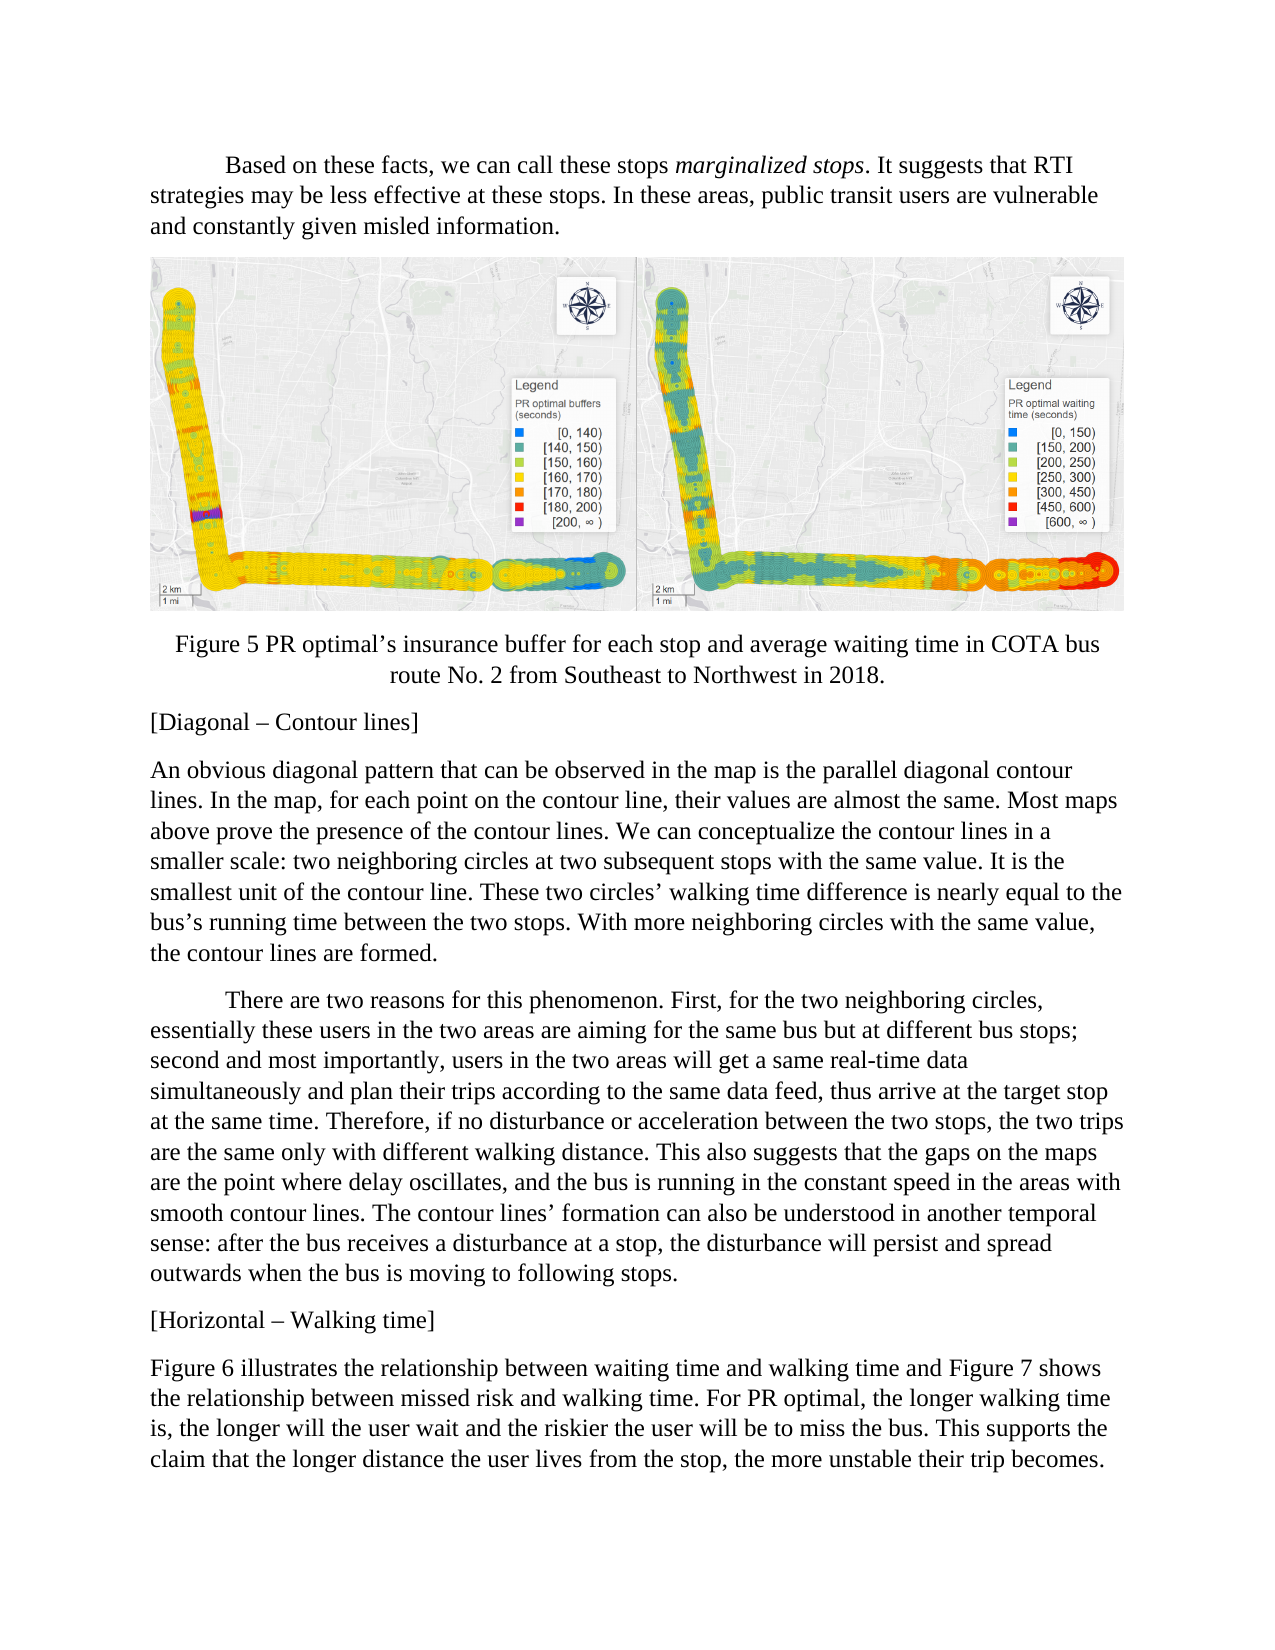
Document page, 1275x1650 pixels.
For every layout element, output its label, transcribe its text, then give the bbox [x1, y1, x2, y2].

text There are two reasons for this phenomenon. First, for the two neighboring circles, essentially these users in the two areas are aiming for the same bus but at different bus stops; second and most importantly, users in the two areas will get a same real-time data simultaneously and plan their trips according to the same data feed, thus arrive at the target stop at the same time. Therefore, if no disturbance or acceleration between the two stops, the two trips are the same only with different walking distance. This also suggests that the gaps on the maps are the point where delay oscillates, and the bus is running in the constant speed in the areas with smooth contour lines. The contour lines’ formation can also be understood in another temporal sense: after the bus receives a disturbance at a stop, the disturbance will persist and spread outwards when the bus is moving to following stops. [150, 985, 1125, 1287]
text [150, 1353, 1125, 1473]
text Based on these facts, we can call these stops marginalized stops. It suggests that RTI strategies may be less effective at these stops. In these areas, public transit users are vulnerable and constantly given misled information. [150, 150, 1125, 239]
picture [150, 257, 1124, 611]
text [Diagonal – Contour lines] [150, 707, 1125, 736]
text [Horizontal – Walking time] [150, 1306, 1125, 1334]
text An obvious diagonal pattern that can be observed in the map is the parallel diagonal contour lines. In the map, for each point on the contour line, their values are almost the same. Most maps above prove the presence of the contour lines. We can conceptualize the contour lines in a smaller scale: two neighboring circles at two subsequent stops with the same value. It is the smallest unit of the contour line. These two circles’ walking time difference is nearly equal to the bus’s running time between the two stops. With more neighboring circles with the same value, the contour lines are formed. [150, 755, 1125, 966]
